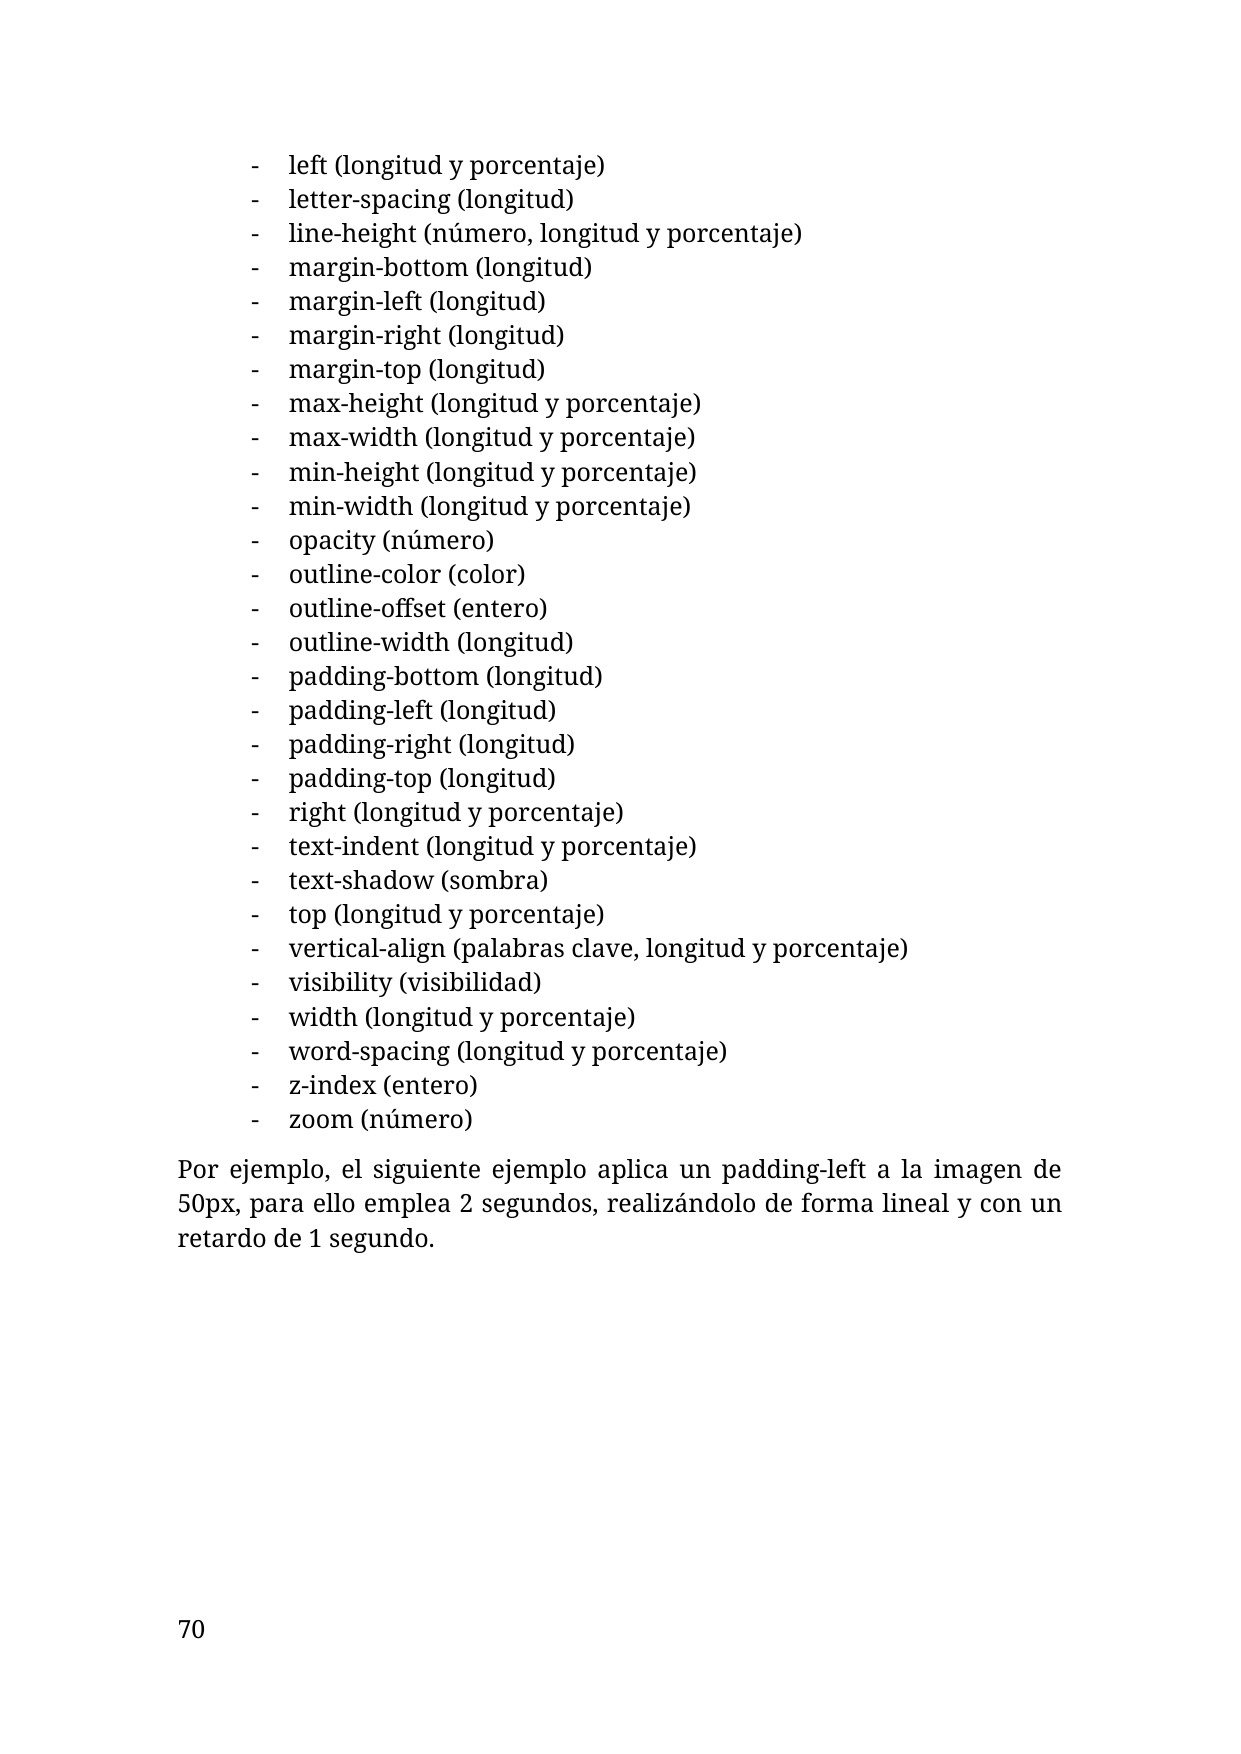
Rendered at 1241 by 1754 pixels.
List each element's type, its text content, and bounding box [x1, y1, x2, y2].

list margin-right (longitud) [251, 318, 1063, 352]
list width (longitud y porcentaje) [251, 999, 1063, 1033]
list min-height (longitud y porcentaje) [251, 454, 1063, 488]
list padding-bottom (longitud) [251, 658, 1063, 693]
list left (longitud y porcentaje) [251, 148, 1063, 182]
list visibility (visibilidad) [251, 965, 1063, 999]
list padding-left (longitud) [251, 693, 1063, 727]
list line-height (número, longitud y porcentaje) [251, 216, 1063, 250]
list text-indent (longitud y porcentaje) [251, 829, 1063, 863]
list top (longitud y porcentaje) [251, 897, 1063, 931]
list outline-offset (entero) [251, 590, 1063, 624]
list outline-width (longitud) [251, 624, 1063, 658]
list letter-spacing (longitud) [251, 182, 1063, 216]
list margin-top (longitud) [251, 352, 1063, 386]
list z-index (entero) [251, 1067, 1063, 1101]
list margin-left (longitud) [251, 284, 1063, 318]
list opacity (número) [251, 522, 1063, 556]
list padding-right (longitud) [251, 727, 1063, 761]
list margin-bottom (longitud) [251, 250, 1063, 284]
list padding-top (longitud) [251, 761, 1063, 795]
list word-spacing (longitud y porcentaje) [251, 1033, 1063, 1067]
list text-shadow (sombra) [251, 863, 1063, 897]
list vertical-align (palabras clave, longitud y porcentaje) [251, 931, 1063, 965]
text Por ejemplo, el siguiente ejemplo aplica un padding-left a la imagen de 50px, para ello emplea 2 segundos, realizándolo de forma lineal y con un retardo de 1 segundo. [177, 1152, 1063, 1254]
list min-width (longitud y porcentaje) [251, 488, 1063, 522]
list max-width (longitud y porcentaje) [251, 420, 1063, 454]
list outline-color (color) [251, 556, 1063, 590]
list zoom (número) [251, 1101, 1063, 1135]
list max-height (longitud y porcentaje) [251, 386, 1063, 420]
list right (longitud y porcentaje) [251, 795, 1063, 829]
